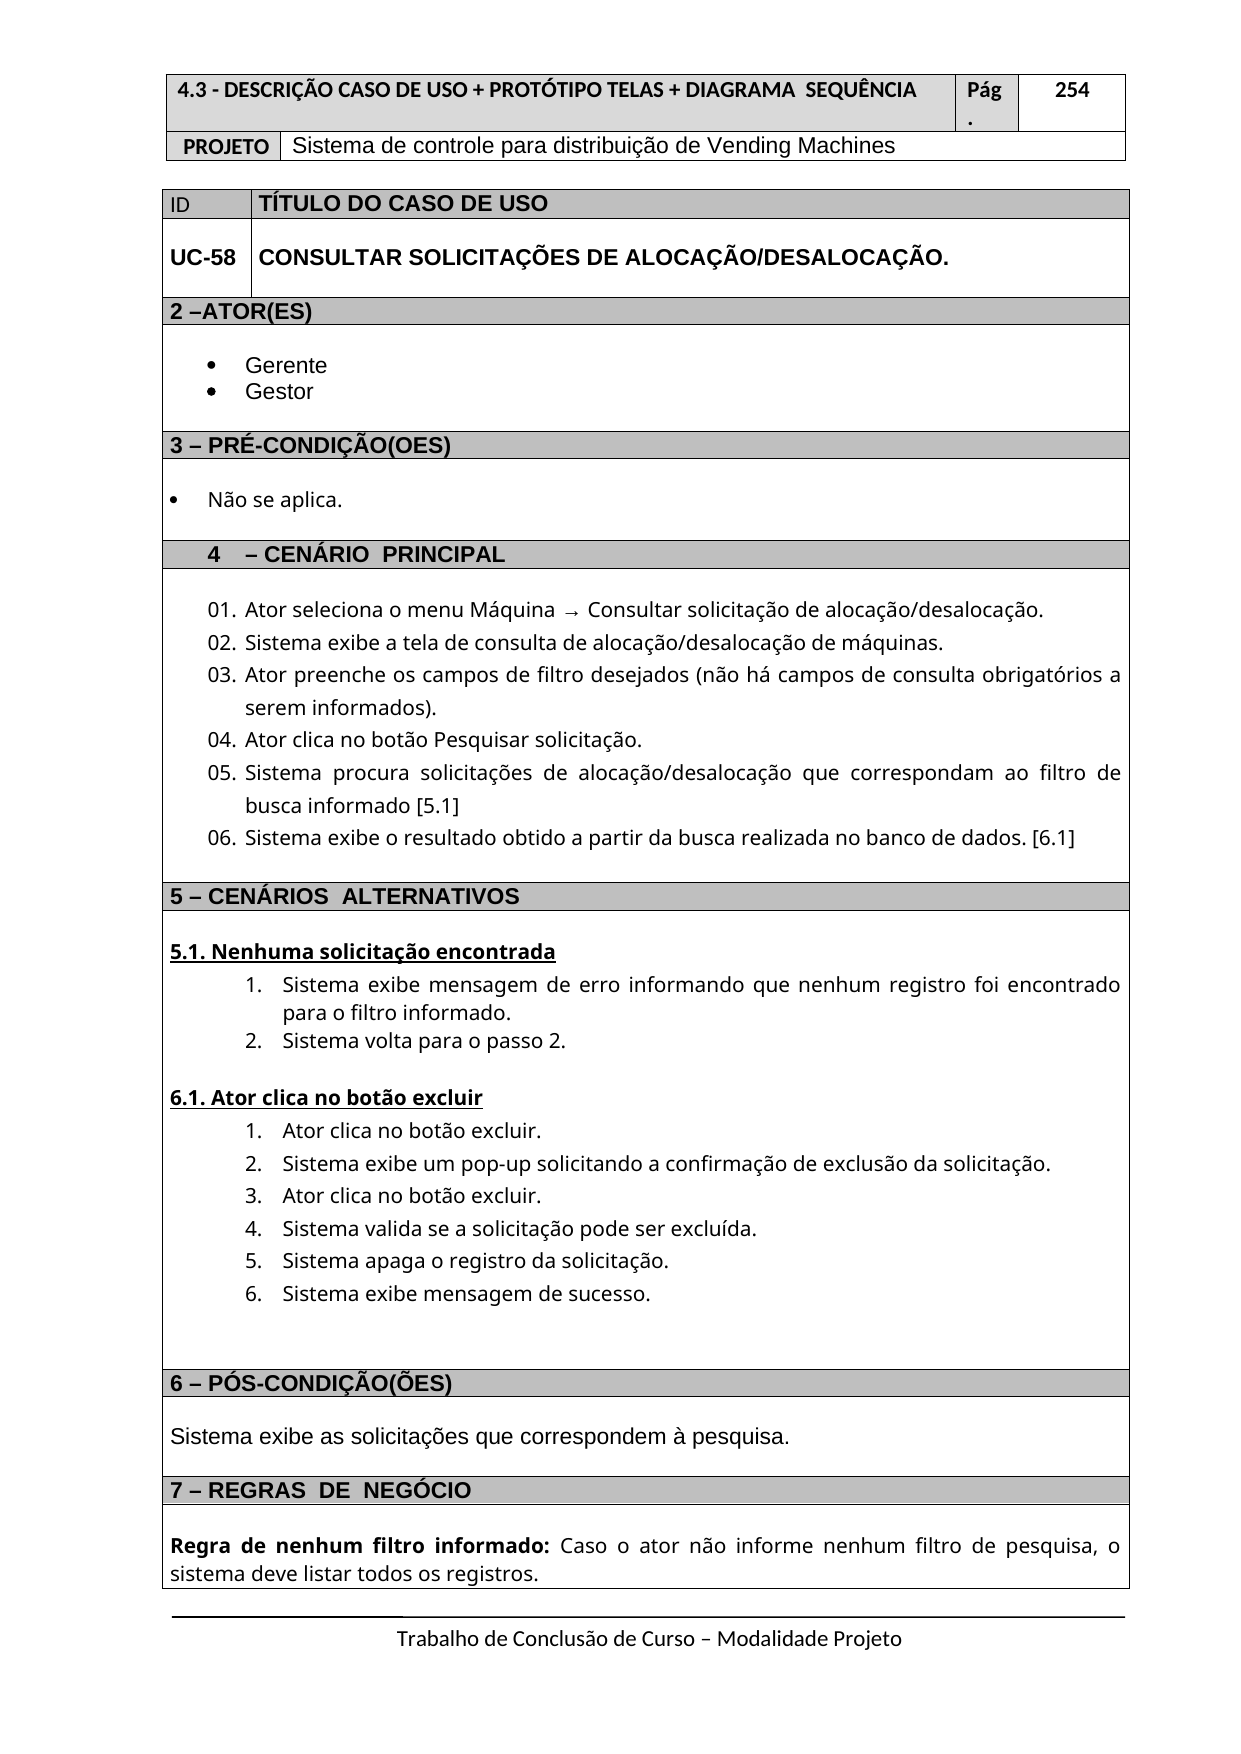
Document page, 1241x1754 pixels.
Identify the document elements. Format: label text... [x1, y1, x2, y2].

table_cell – CENÁRIO PRINCIPAL [163, 541, 1129, 568]
table_cell 5.1. Nenhuma solicitação encontrada Sistema exibe mensagem de erro informando que nenhum registro foi encontrado para o filtro informado. Sistema volta para o passo 2. 6.1. Ator clica no botão excluir Ator clica no botão excluir. Sistema exibe um pop-up solicitando a confirmação de exclusão da solicitação. Ator clica no botão excluir. Sistema valida se a solicitação pode ser excluída. Sistema apaga o registro da solicitação. Sistema exibe mensagem de sucesso. [163, 911, 1129, 1368]
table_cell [163, 1505, 1129, 1588]
table_cell Ator seleciona o menu Máquina → Consultar solicitação de alocação/desalocação. Sistema exibe a tela de consulta de alocação/desalocação de máquinas. Ator preenche os campos de filtro desejados (não há campos de consulta obrigatórios a serem informados). Ator clica no botão Pesquisar solicitação. Sistema procura solicitações de alocação/desalocação que correspondam ao filtro de busca informado [5.1] Sistema exibe o resultado obtido a partir da busca realizada no banco de dados. [6.1] [163, 569, 1129, 882]
table_cell 6 – PÓS-CONDIÇÃO(ÕES) [163, 1370, 1129, 1396]
table_header ID [163, 190, 251, 218]
table_cell 5 – CENÁRIOS ALTERNATIVOS [163, 883, 1129, 910]
table_cell 7 – REGRAS DE NEGÓCIO [163, 1477, 1129, 1503]
table_header TÍTULO DO CASO DE USO [252, 190, 1129, 218]
table_cell Sistema exibe as solicitações que correspondem à pesquisa. [163, 1397, 1129, 1476]
table_cell 2 –ATOR(ES) [163, 298, 1129, 324]
table_cell UC-58 [163, 219, 251, 297]
table_cell Não se aplica. [163, 459, 1129, 540]
table_cell 3 – PRÉ-CONDIÇÃO(OES) [163, 432, 1129, 458]
table_cell CONSULTAR SOLICITAÇÕES DE ALOCAÇÃO/DESALOCAÇÃO. [252, 219, 1129, 297]
table_cell Gerente Gestor [163, 325, 1129, 431]
